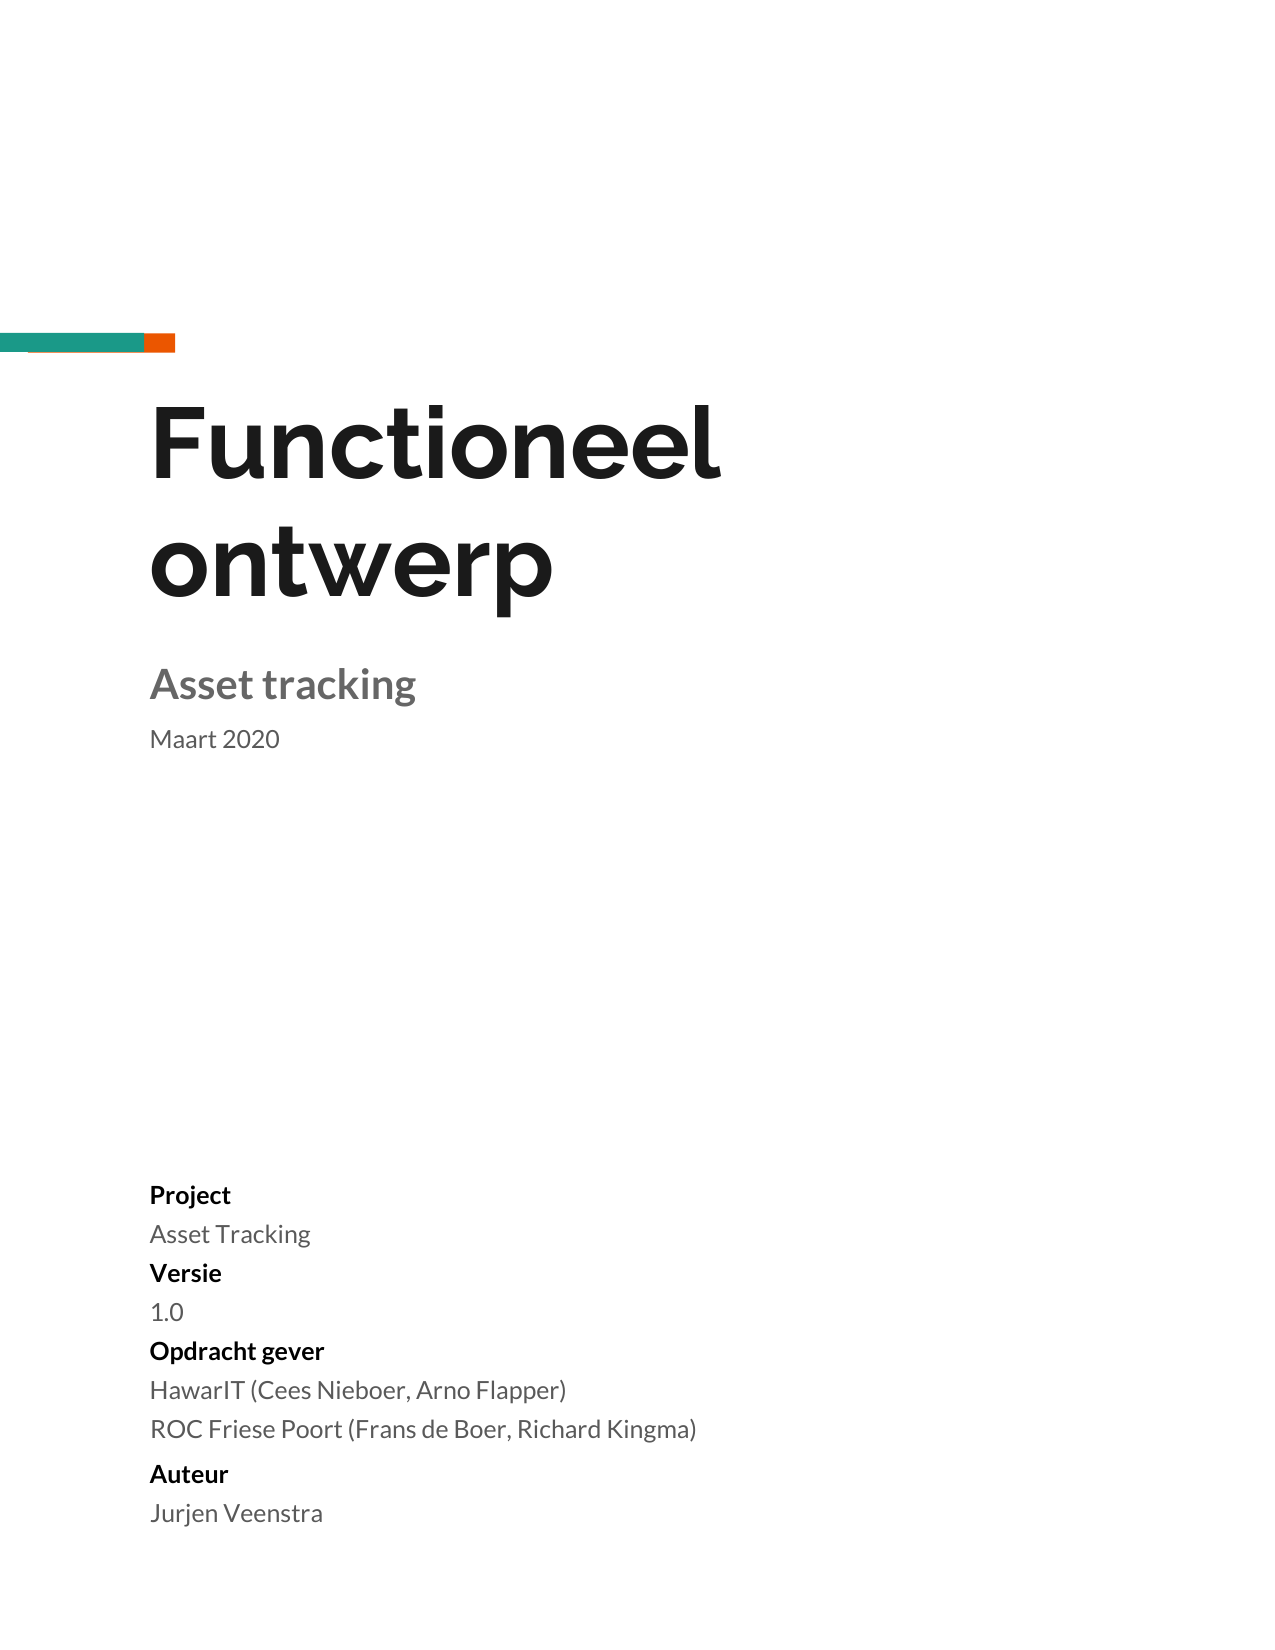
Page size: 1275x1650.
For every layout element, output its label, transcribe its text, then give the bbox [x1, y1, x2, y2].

title Functioneel ontwerp [149, 385, 1125, 619]
subtitle Asset tracking [149, 658, 1125, 708]
text Maart 2020 [149, 723, 1125, 753]
